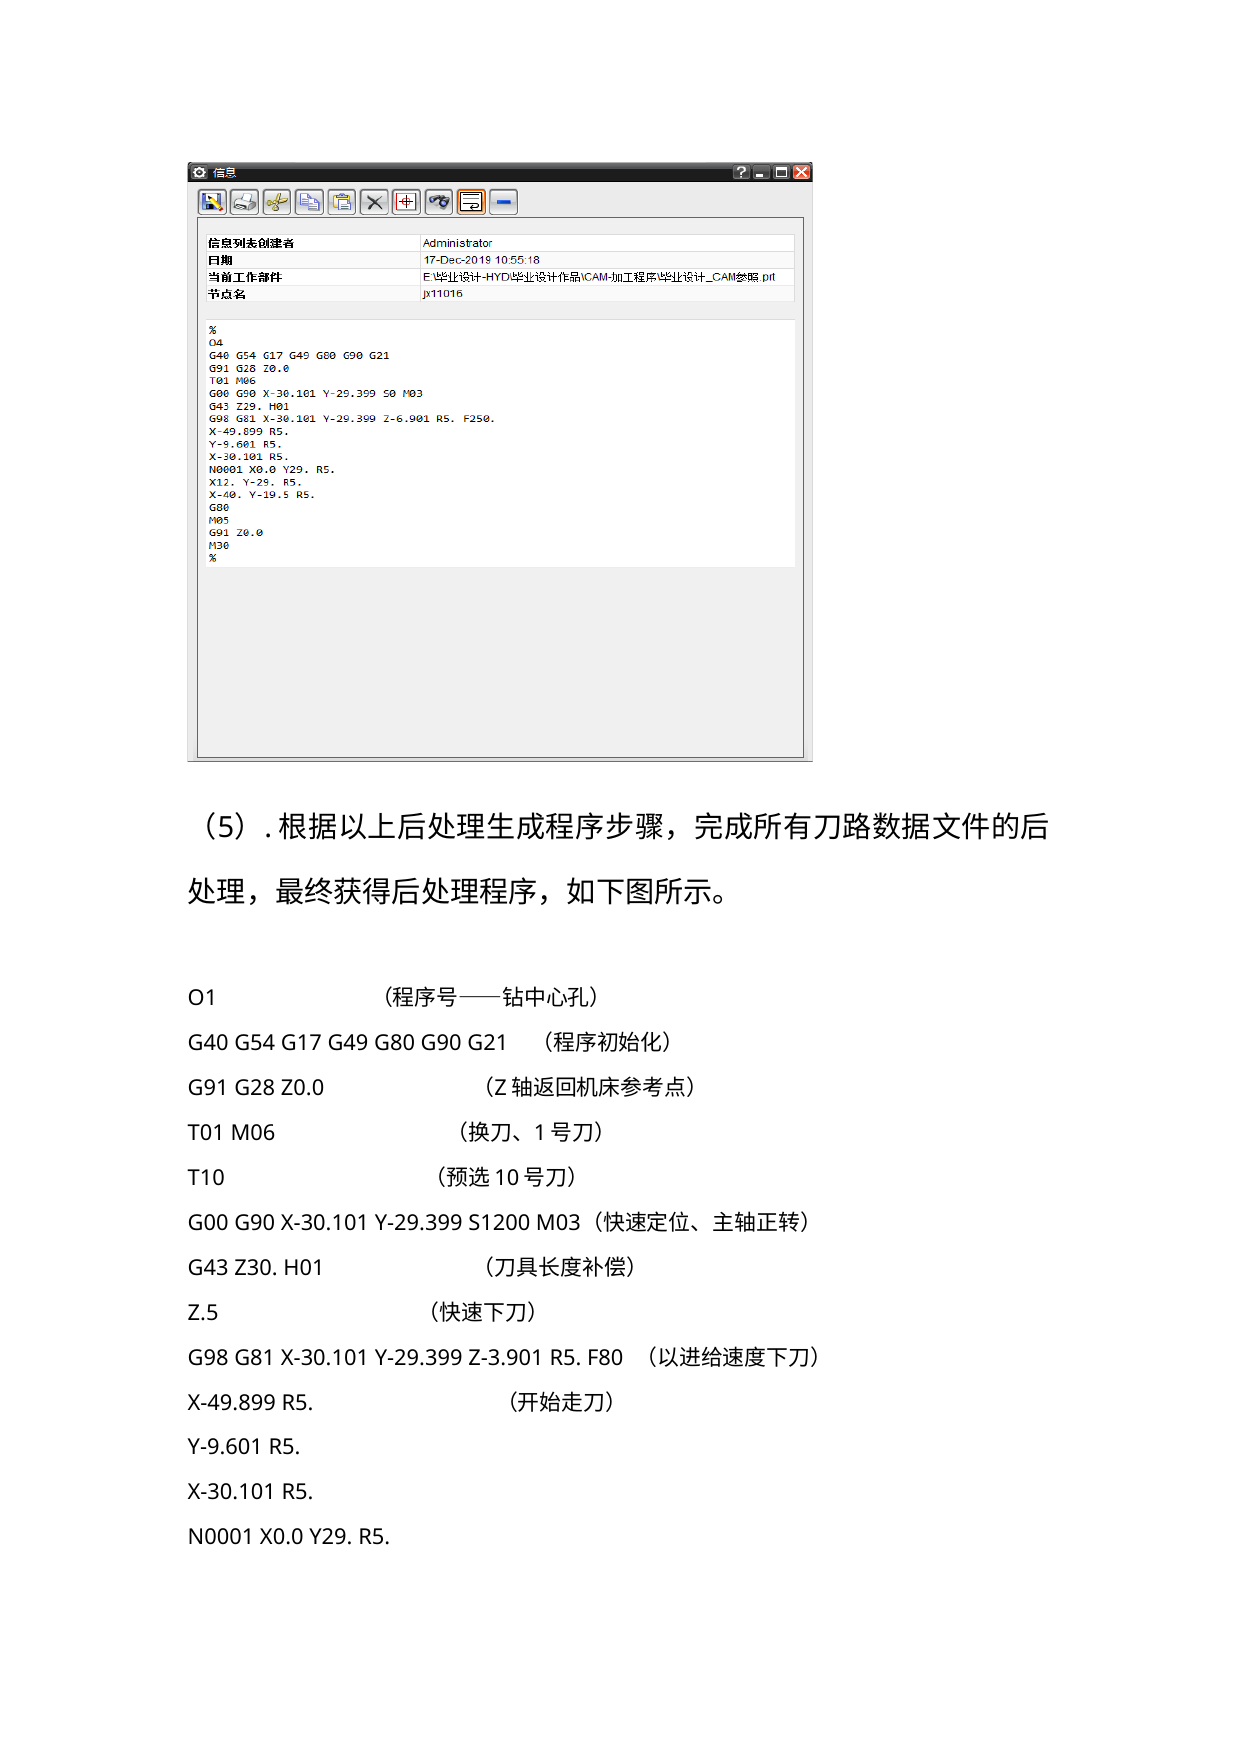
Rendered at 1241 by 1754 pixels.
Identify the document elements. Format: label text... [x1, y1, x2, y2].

text N0001 X0.0 Y29. R5. [187, 1519, 1053, 1552]
text G98 G81 X-30.101 Y-29.399 Z-3.901 R5. F80 （以进给速度下刀） [187, 1339, 1053, 1372]
text G00 G90 X-30.101 Y-29.399 S1200 M03（快速定位、主轴正转） [187, 1204, 1053, 1237]
text （5）. 根据以上后处理生成程序步骤，完成所有刀路数据文件的后处理，最终获得后处理程序，如下图所示。 [187, 792, 1053, 922]
text T10 （预选10号刀） [187, 1159, 1053, 1192]
text G91 G28 Z0.0 （Z轴返回机床参考点） [187, 1069, 1053, 1102]
text T01 M06 （换刀、1号刀） [187, 1114, 1053, 1147]
picture [187, 162, 813, 762]
text O1 （程序号——钻中心孔） [187, 979, 1053, 1012]
text G43 Z30. H01 （刀具长度补偿） [187, 1249, 1053, 1282]
text Z.5 （快速下刀） [187, 1294, 1053, 1327]
text X-30.101 R5. [187, 1474, 1053, 1507]
text X-49.899 R5. （开始走刀） [187, 1384, 1053, 1417]
text G40 G54 G17 G49 G80 G90 G21 （程序初始化） [187, 1024, 1053, 1057]
text Y-9.601 R5. [187, 1429, 1053, 1462]
